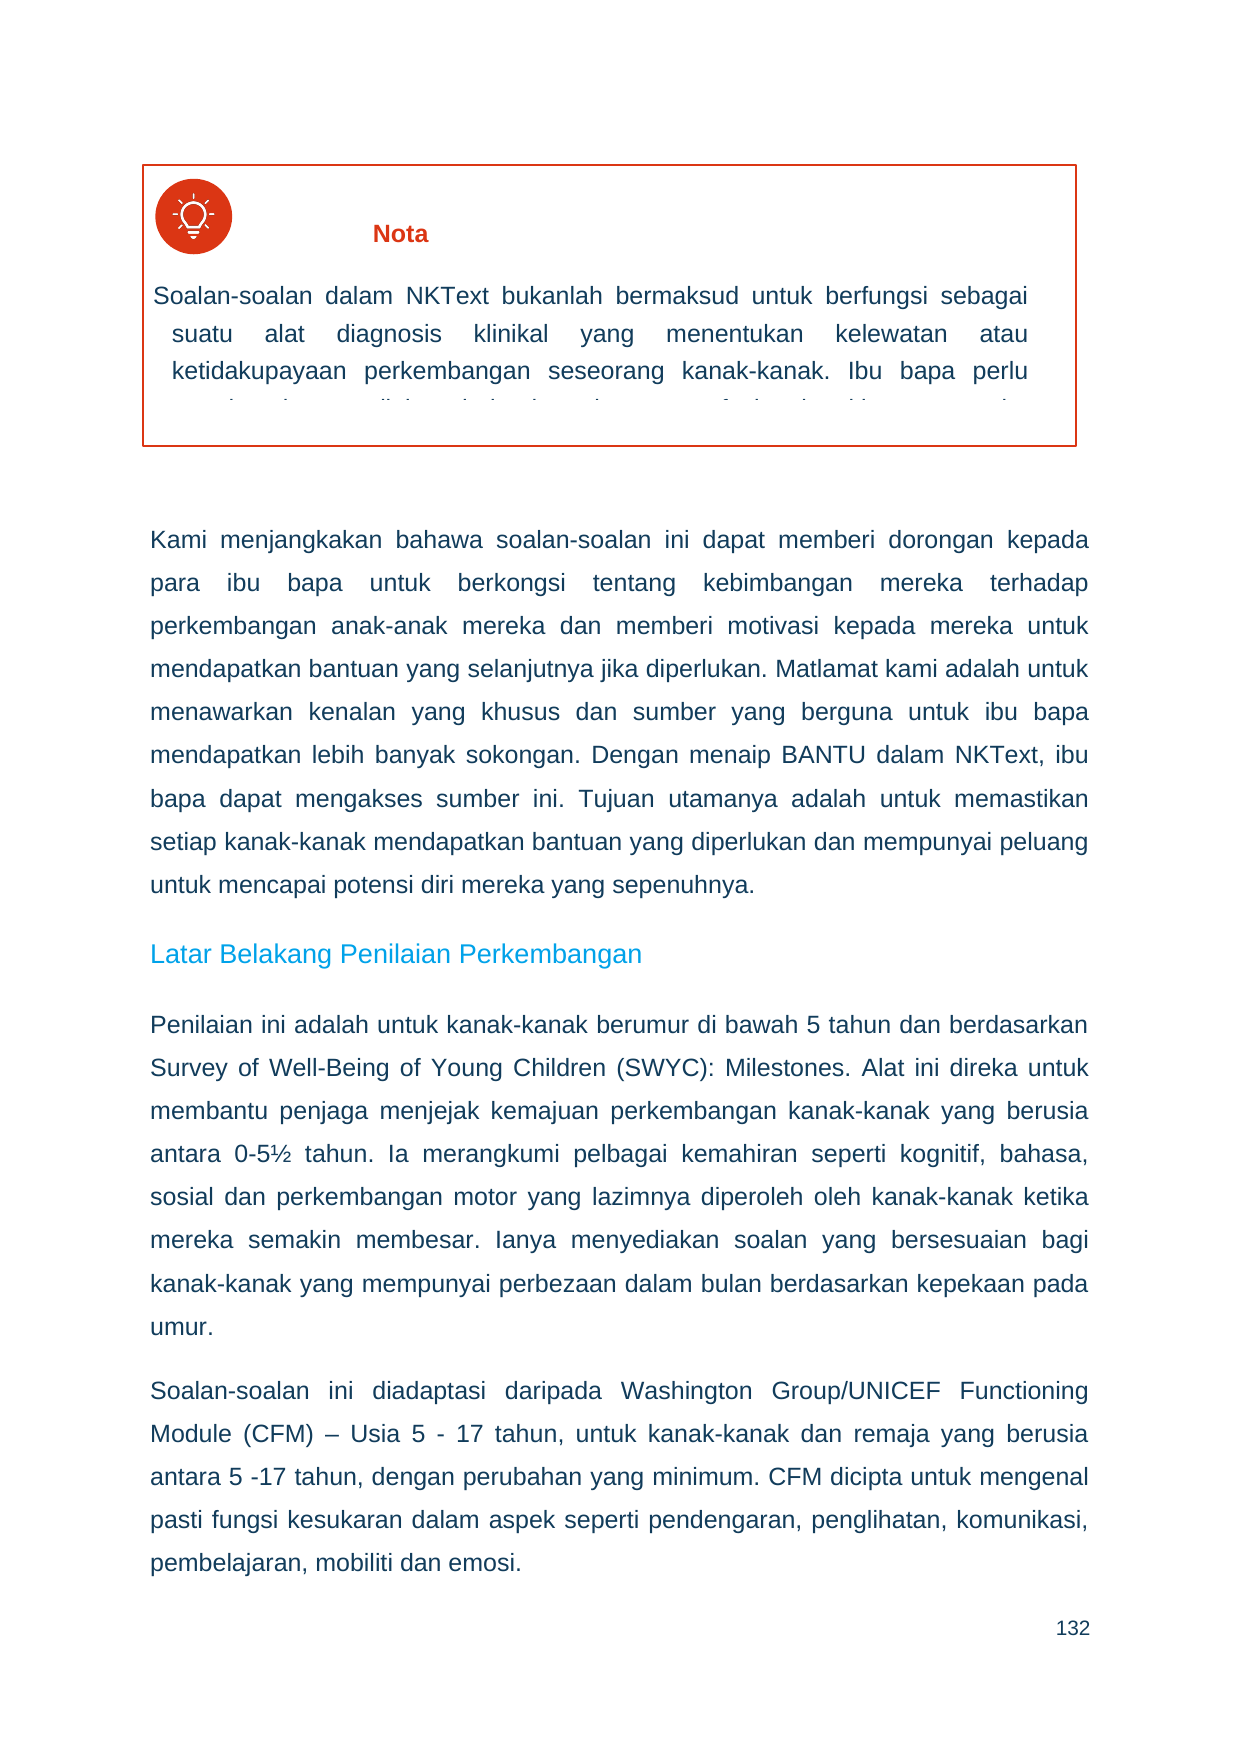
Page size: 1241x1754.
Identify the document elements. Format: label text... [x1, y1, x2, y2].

text Kami menjangkakan bahawa soalan-soalan ini dapat memberi dorongan kepada para ibu bapa untuk berkongsi tentang kebimbangan mereka terhadap perkembangan anak-anak mereka dan memberi motivasi kepada mereka untuk mendapatkan bantuan yang selanjutnya jika diperlukan. Matlamat kami adalah untuk menawarkan kenalan yang khusus dan sumber yang berguna untuk ibu bapa mendapatkan lebih banyak sokongan. Dengan menaip BANTU dalam NKText, ibu bapa dapat mengakses sumber ini. Tujuan utamanya adalah untuk memastikan setiap kanak-kanak mendapatkan bantuan yang diperlukan dan mempunyai peluang untuk mencapai potensi diri mereka yang sepenuhnya. [150, 525, 1090, 898]
subtitle Latar Belakang Penilaian Perkembangan [150, 938, 1090, 969]
picture [168, 191, 219, 242]
text Penilaian ini adalah untuk kanak-kanak berumur di bawah 5 tahun dan berdasarkan Survey of Well-Being of Young Children (SWYC): Milestones. Alat ini direka untuk membantu penjaga menjejak kemajuan perkembangan kanak-kanak yang berusia antara 0-5½ tahun. Ia merangkumi pelbagai kemahiran seperti kognitif, bahasa, sosial dan perkembangan motor yang lazimnya diperoleh oleh kanak-kanak ketika mereka semakin membesar. Ianya menyediakan soalan yang bersesuaian bagi kanak-kanak yang mempunyai perbezaan dalam bulan berdasarkan kepekaan pada umur. [150, 1010, 1090, 1340]
text Soalan-soalan ini diadaptasi daripada Washington Group/UNICEF Functioning Module (CFM) – Usia 5 - 17 tahun, untuk kanak-kanak dan remaja yang berusia antara 5 -17 tahun, dengan perubahan yang minimum. CFM dicipta untuk mengenal pasti fungsi kesukaran dalam aspek seperti pendengaran, penglihatan, komunikasi, pembelajaran, mobiliti dan emosi. [150, 1376, 1090, 1577]
